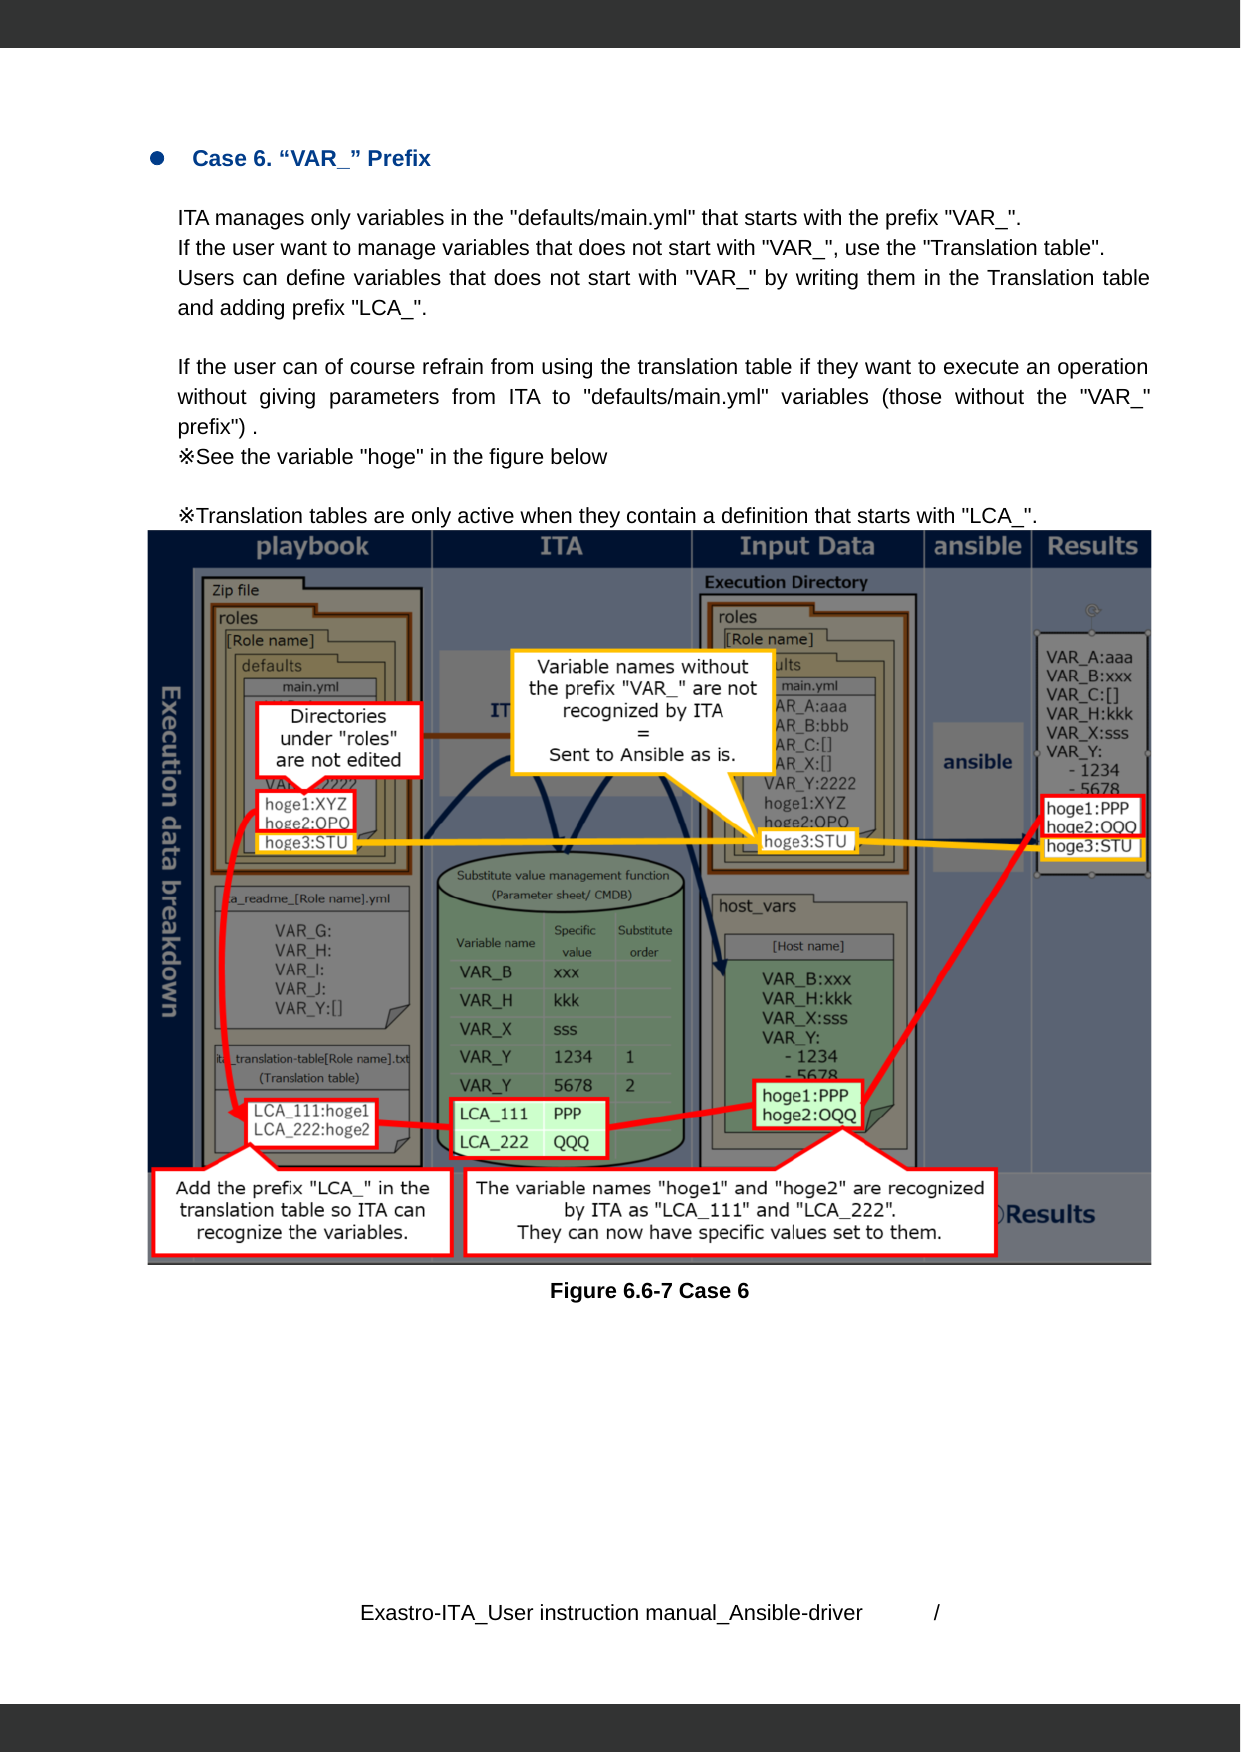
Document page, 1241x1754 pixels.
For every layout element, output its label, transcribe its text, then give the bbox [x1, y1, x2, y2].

picture [0, 0, 1241, 48]
text Users can define variables that does not start with "VAR_" by writing them in the Translation table and adding prefix "LCA_". [177, 262, 1152, 322]
picture [0, 1704, 1241, 1752]
text If the user want to manage variables that does not start with "VAR_", use the "Translation table". [177, 233, 1152, 262]
text ITA manages only variables in the "defaults/main.yml" that starts with the prefix "VAR_". [177, 203, 1152, 233]
text If the user can of course refrain from using the translation table if they want to execute an operation without giving parameters from ITA to "defaults/main.yml" variables (those without the "VAR_" prefix") . [177, 352, 1152, 441]
list Case 6. “VAR_” Prefix [148, 143, 1152, 173]
picture [147, 530, 1152, 1265]
text Figure 6.6-7 Case 6 [148, 1275, 1152, 1305]
text ※Translation tables are only active when they contain a definition that starts with "LCA_". [177, 501, 1152, 530]
text ※See the variable "hoge" in the figure below [177, 441, 1152, 471]
